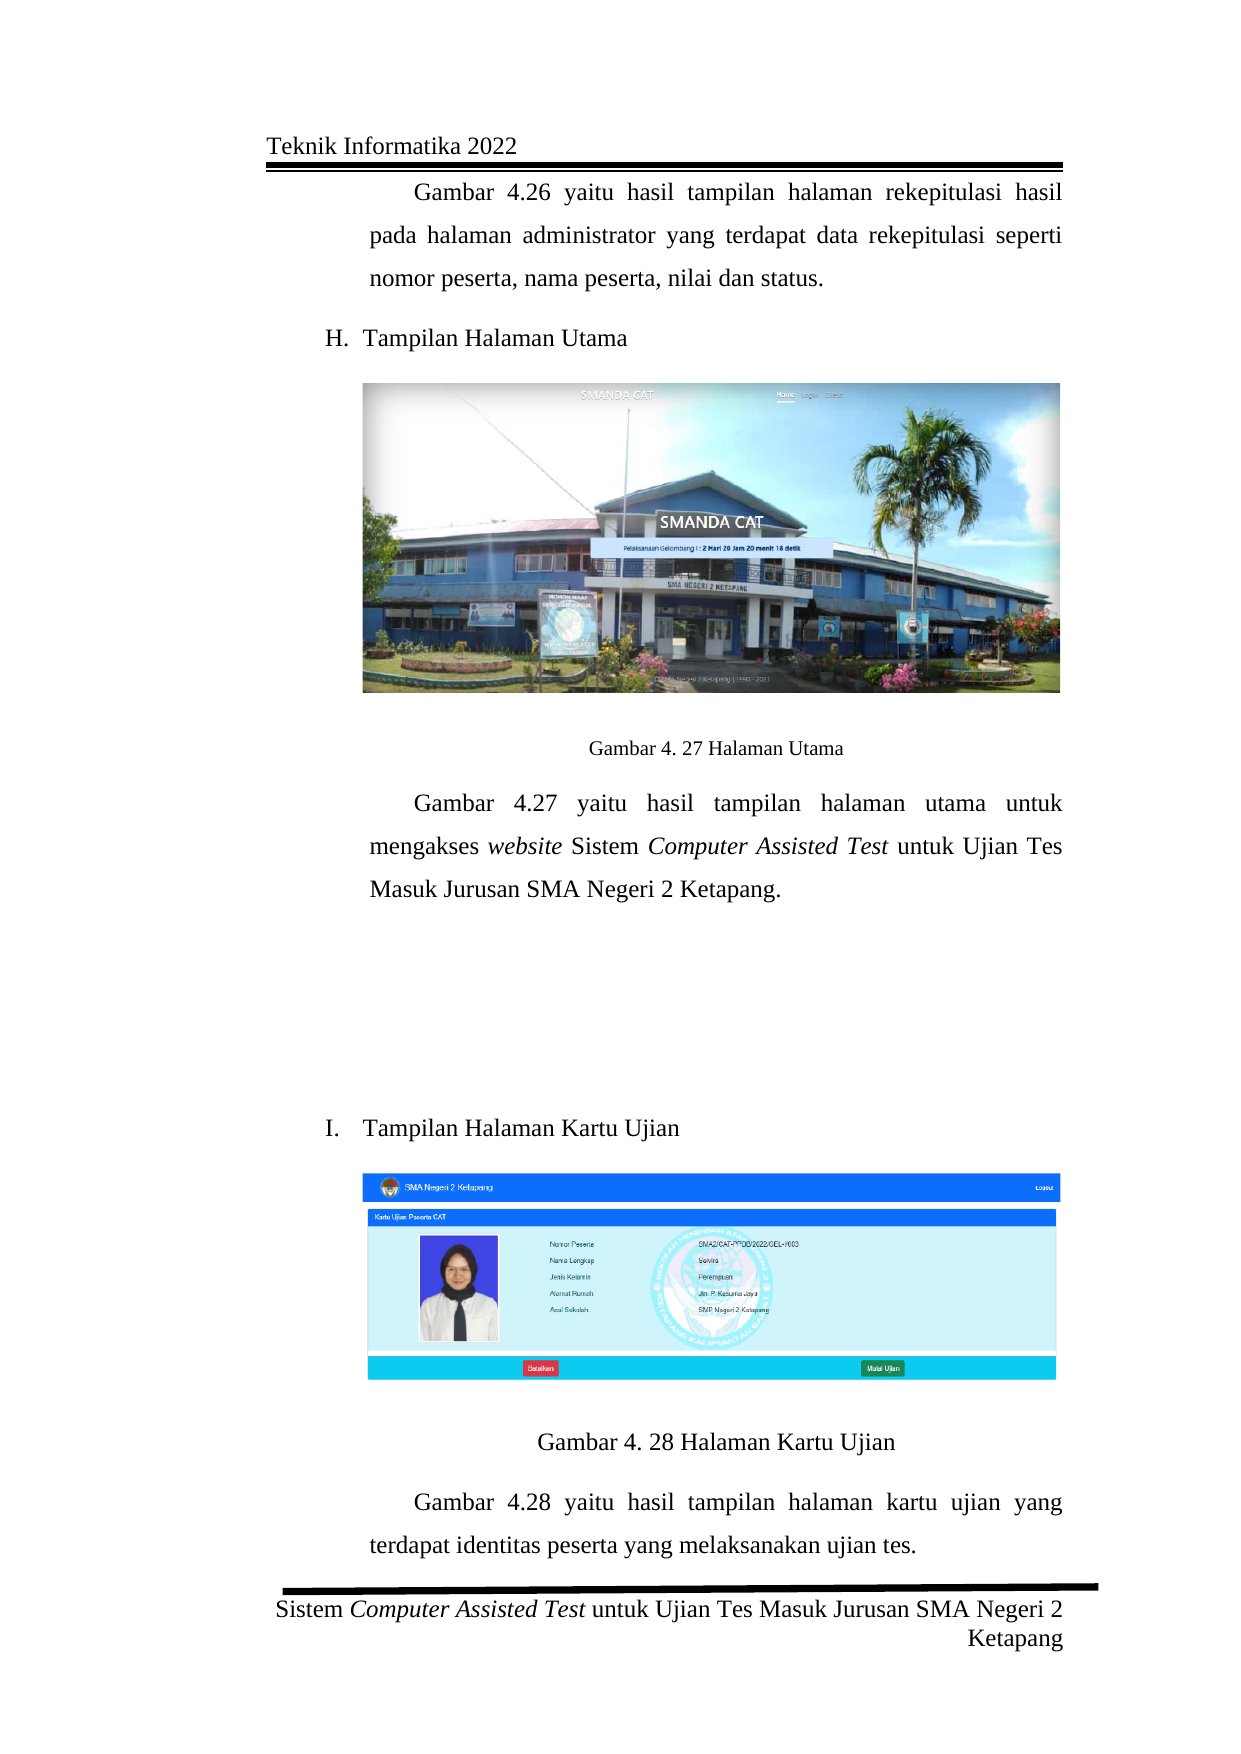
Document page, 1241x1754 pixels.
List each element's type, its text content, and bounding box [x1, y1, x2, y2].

text Gambar 4.26 yaitu hasil tampilan halaman rekepitulasi hasil pada halaman administrator yang terdapat data rekepitulasi seperti nomor peserta, nama peserta, nilai dan status. [369, 177, 1063, 292]
list Tampilan Halaman Kartu Ujian [325, 1113, 1063, 1142]
list Tampilan Halaman Utama [325, 323, 1063, 352]
text Gambar 4.27 yaitu hasil tampilan halaman utama untuk mengakses website Sistem Computer Assisted Test untuk Ujian Tes Masuk Jurusan SMA Negeri 2 Ketapang. [369, 788, 1063, 903]
text Gambar 4.28 yaitu hasil tampilan halaman kartu ujian yang terdapat identitas peserta yang melaksanakan ujian tes. [369, 1487, 1063, 1559]
picture [362, 383, 1061, 693]
picture [362, 1173, 1061, 1382]
